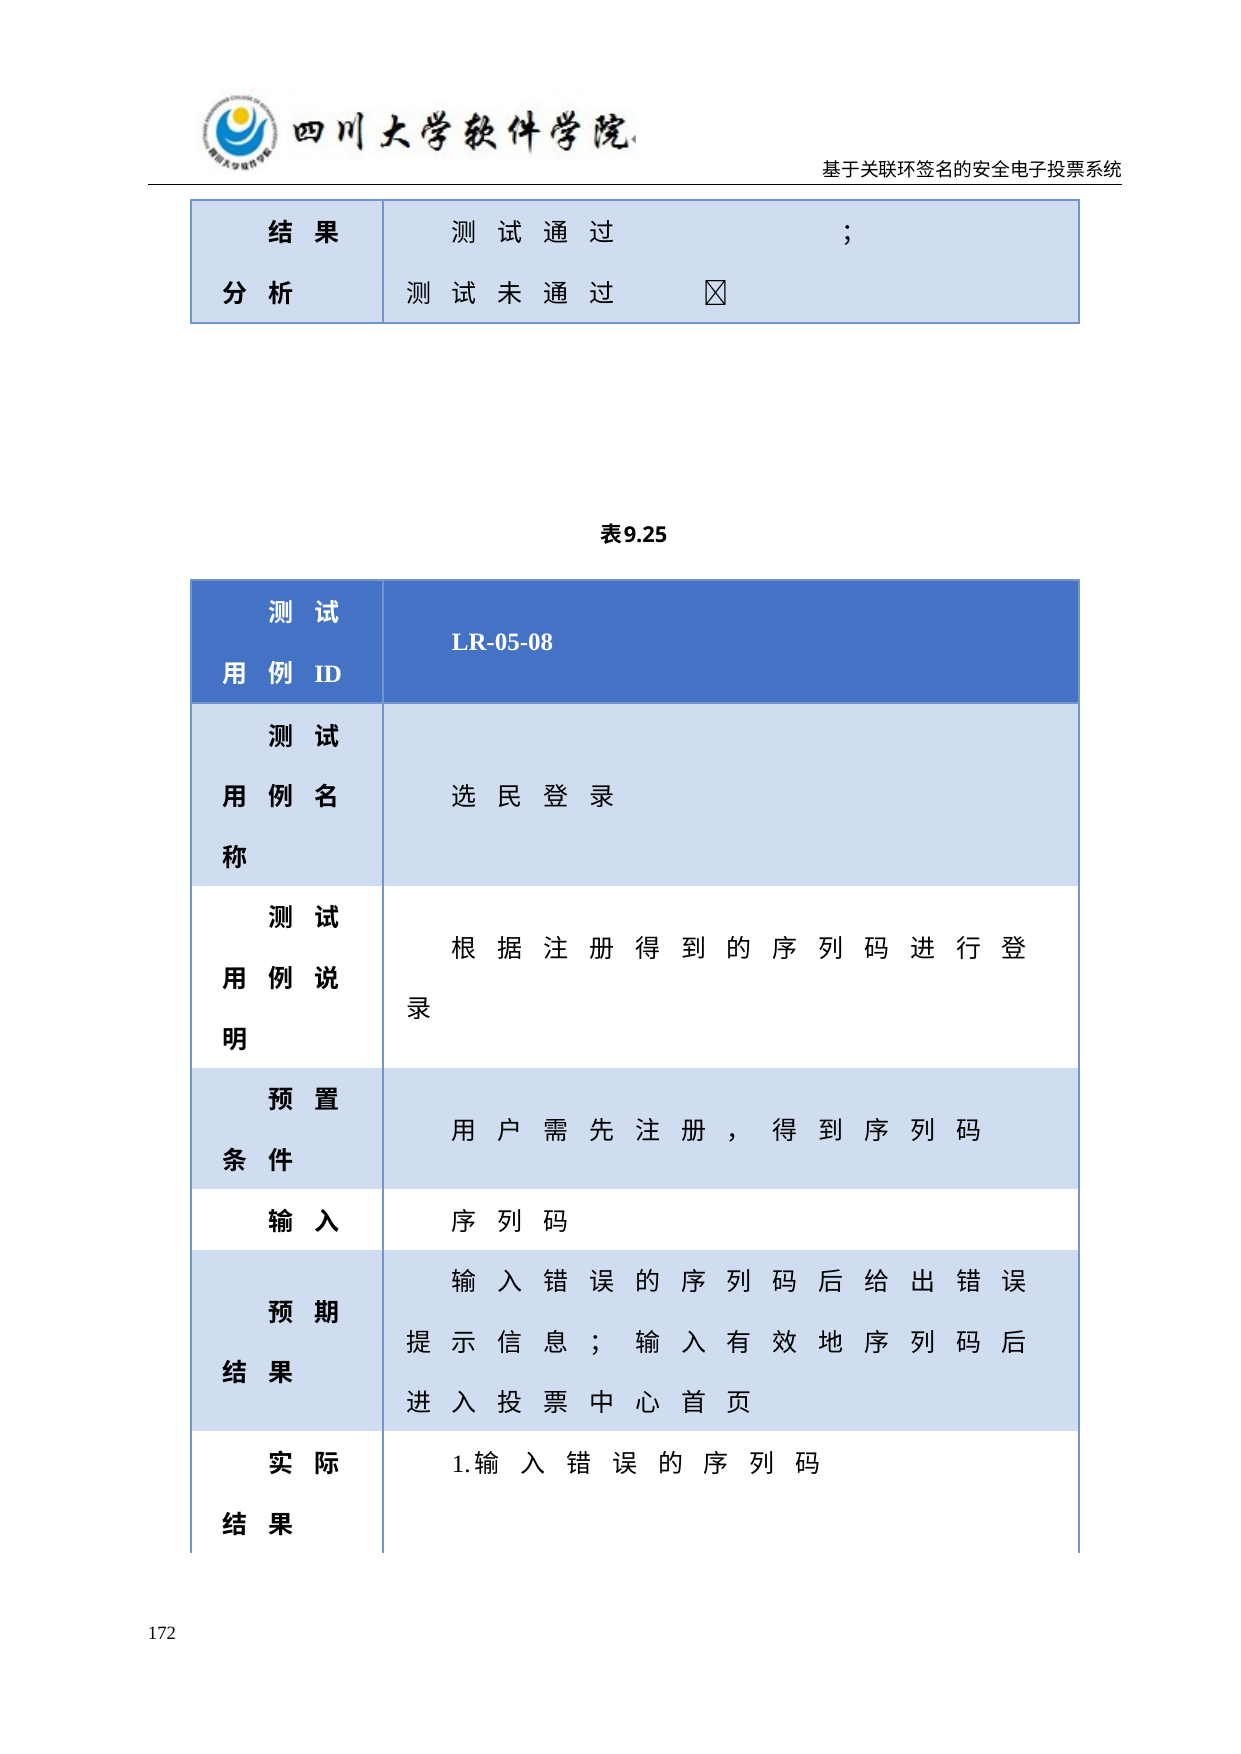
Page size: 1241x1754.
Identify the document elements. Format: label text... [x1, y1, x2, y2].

table_cell 实际结果 [192, 1431, 382, 1553]
table_cell 预期结果 [192, 1250, 382, 1431]
table_cell 测试用例说明 [192, 886, 382, 1068]
table_cell 用户需先注册，得到序列码 [384, 1068, 1078, 1189]
table_header 测试用例ID [192, 581, 382, 702]
table_cell 根据注册得到的序列码进行登录 [384, 886, 1078, 1068]
table_cell 序列码 [384, 1189, 1078, 1249]
table_header LR-05-08 [384, 581, 1078, 702]
table_cell 选民登录 [384, 704, 1078, 886]
table_cell 测试用例名称 [192, 704, 382, 886]
table_cell 输入 [192, 1189, 382, 1249]
table_cell 测试通过 ； 测试未通过 [384, 201, 1078, 322]
table_cell 结果分析 [192, 201, 382, 322]
table_cell 输入错误的序列码后给出错误提示信息；输入有效地序列码后进入投票中心首页 [384, 1250, 1078, 1431]
text 表9.25 [154, 503, 1116, 563]
picture [197, 88, 639, 177]
table_cell 1.输入错误的序列码 2. 输入正确的序列码 [384, 1431, 1078, 1553]
table_cell 预置条件 [192, 1068, 382, 1189]
